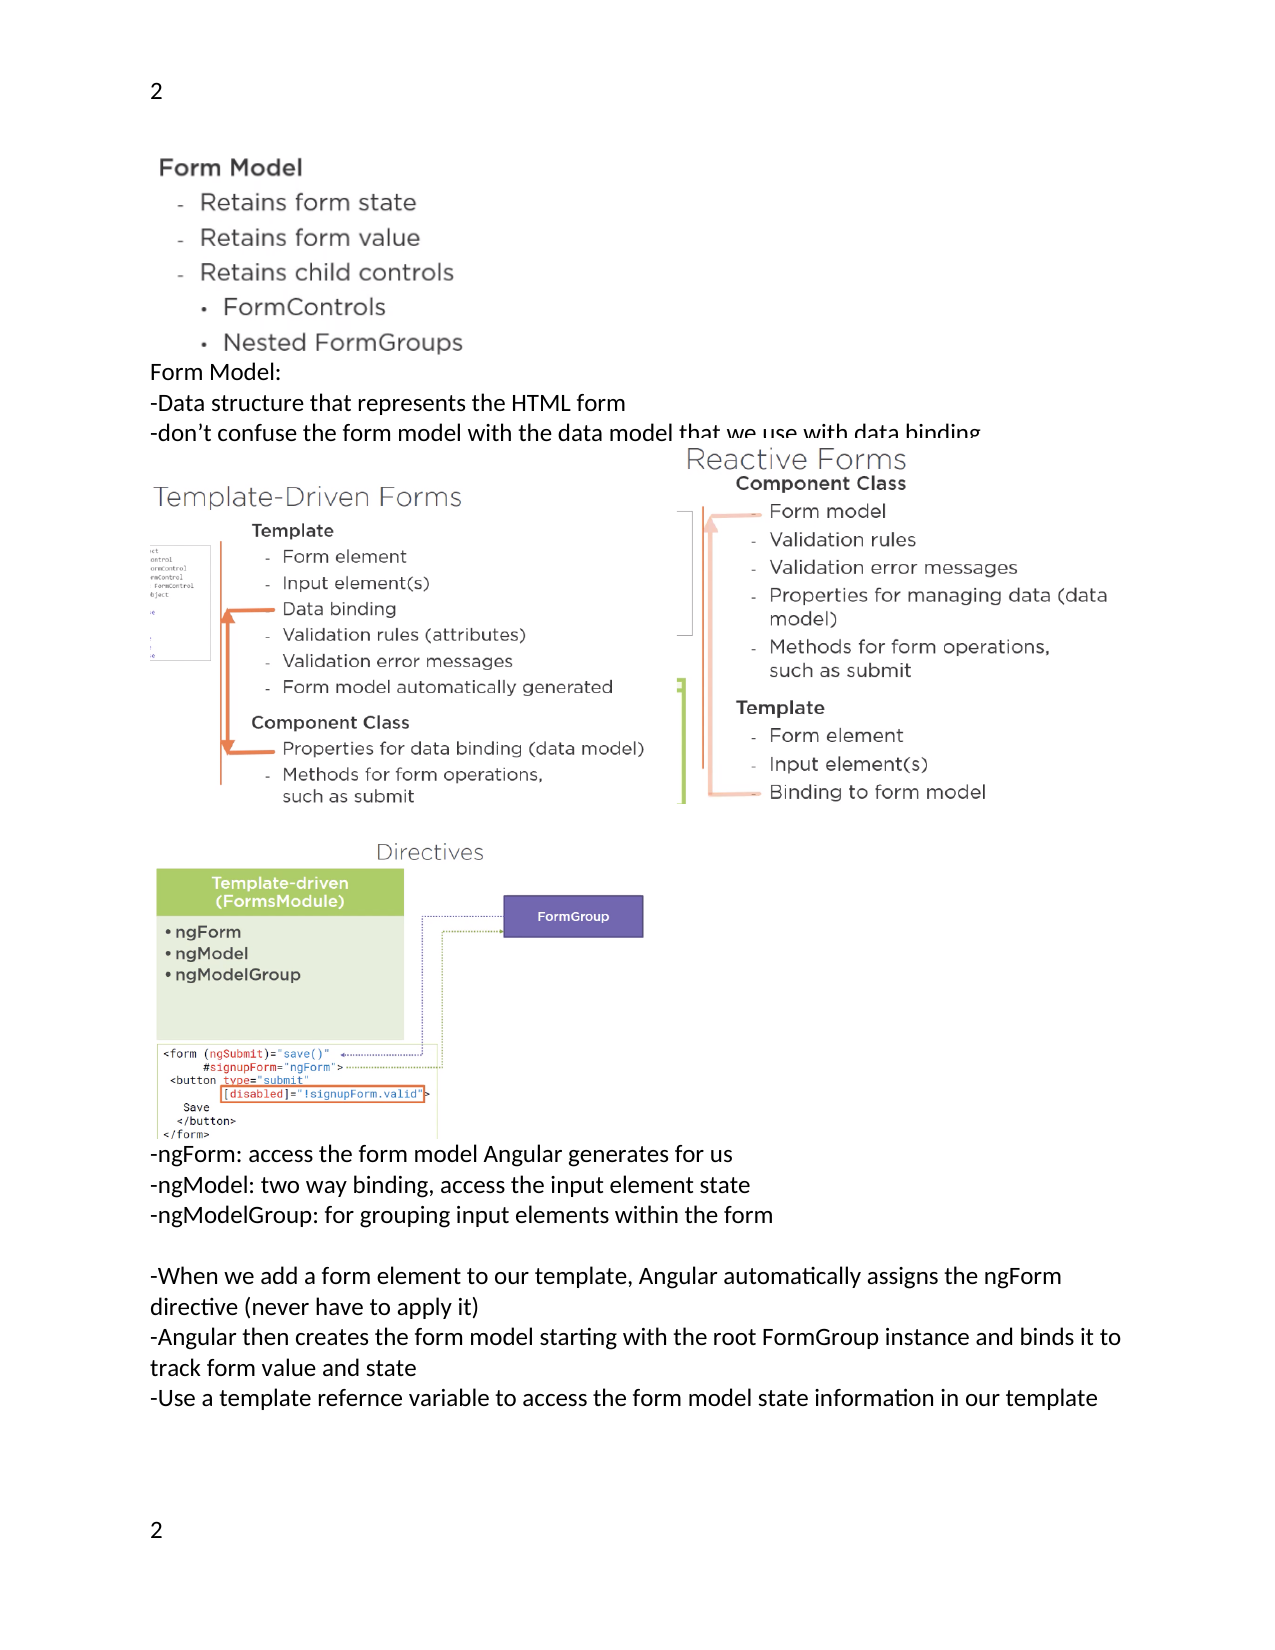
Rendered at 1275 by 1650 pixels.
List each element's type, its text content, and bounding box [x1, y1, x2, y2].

text -Use a template refernce variable to access the form model state information in our template [150, 1383, 1125, 1413]
text -ngModelGroup: for grouping input elements within the form [150, 1199, 1125, 1230]
picture [150, 478, 648, 804]
text -Data structure that represents the HTML form [150, 387, 1125, 417]
text -ngModel: two way binding, access the input element state [150, 1169, 1125, 1199]
picture [676, 438, 1109, 804]
picture [150, 150, 472, 357]
text -Angular then creates the form model starting with the root FormGroup instance and binds it to track form value and state [150, 1322, 1125, 1383]
text -ngForm: access the form model Angular generates for us [150, 1138, 1125, 1169]
text -don’t confuse the form model with the data model that we use with data binding [150, 417, 1125, 448]
text -When we add a form element to our template, Angular automatically assigns the ngForm directive (never have to apply it) [150, 1261, 1125, 1322]
picture [155, 834, 645, 1139]
text Form Model: [150, 356, 1125, 387]
